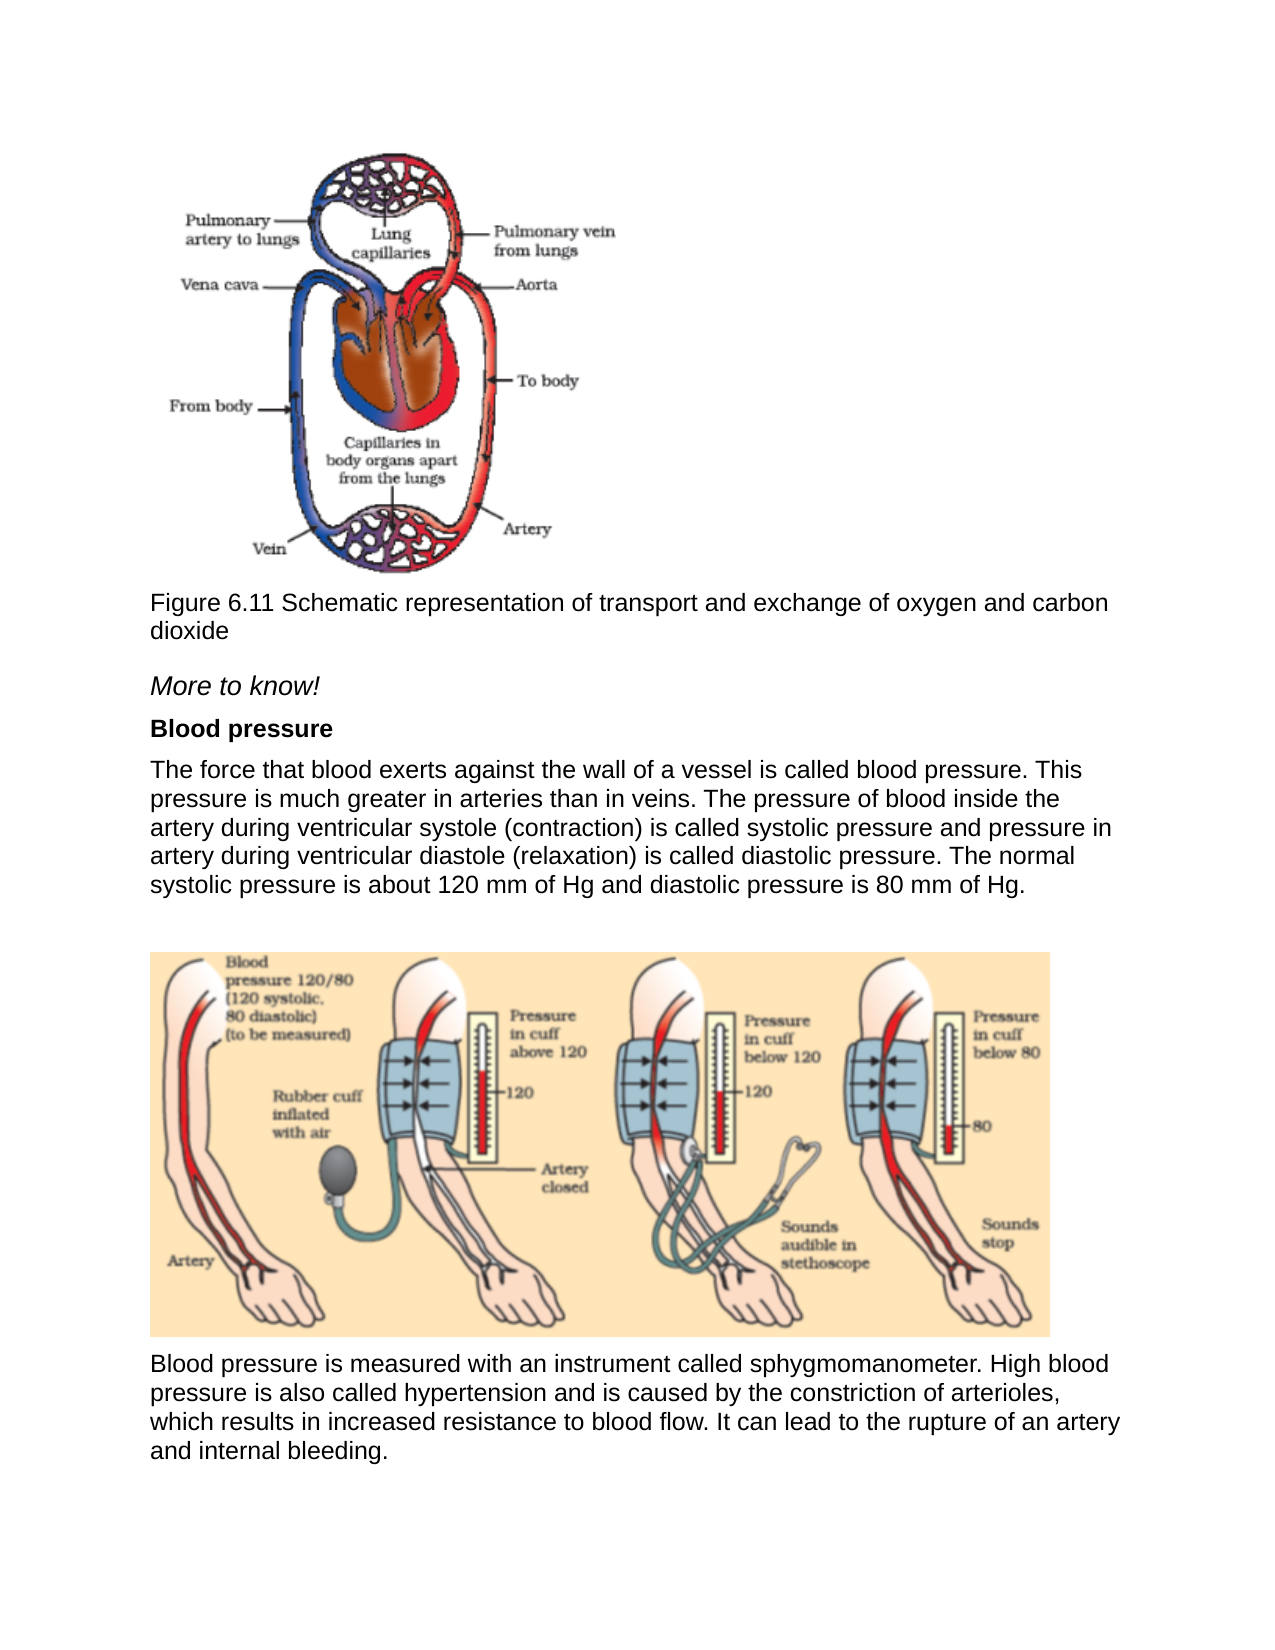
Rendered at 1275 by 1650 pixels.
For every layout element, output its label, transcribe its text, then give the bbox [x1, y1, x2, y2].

text Blood pressure [150, 714, 1125, 742]
text The force that blood exerts against the wall of a vessel is called blood pressure. This pressure is much greater in arteries than in veins. The pressure of blood inside the artery during ventricular systole (contraction) is called systolic pressure and pressure in artery during ventricular diastole (relaxation) is called diastolic pressure. The normal systolic pressure is about 120 mm of Hg and diastolic pressure is 80 mm of Hg. [150, 755, 1125, 899]
text Blood pressure is measured with an instrument called sphygmomanometer. High blood pressure is also called hypertension and is caused by the constriction of arterioles, which results in increased resistance to blood flow. It can lead to the rupture of an artery and internal bleeding. [150, 1349, 1125, 1464]
subtitle More to know! [150, 670, 1125, 701]
picture [150, 150, 627, 575]
text Figure 6.11 Schematic representation of transport and exchange of oxygen and carbon dioxide [150, 587, 1125, 645]
picture [150, 952, 1050, 1337]
